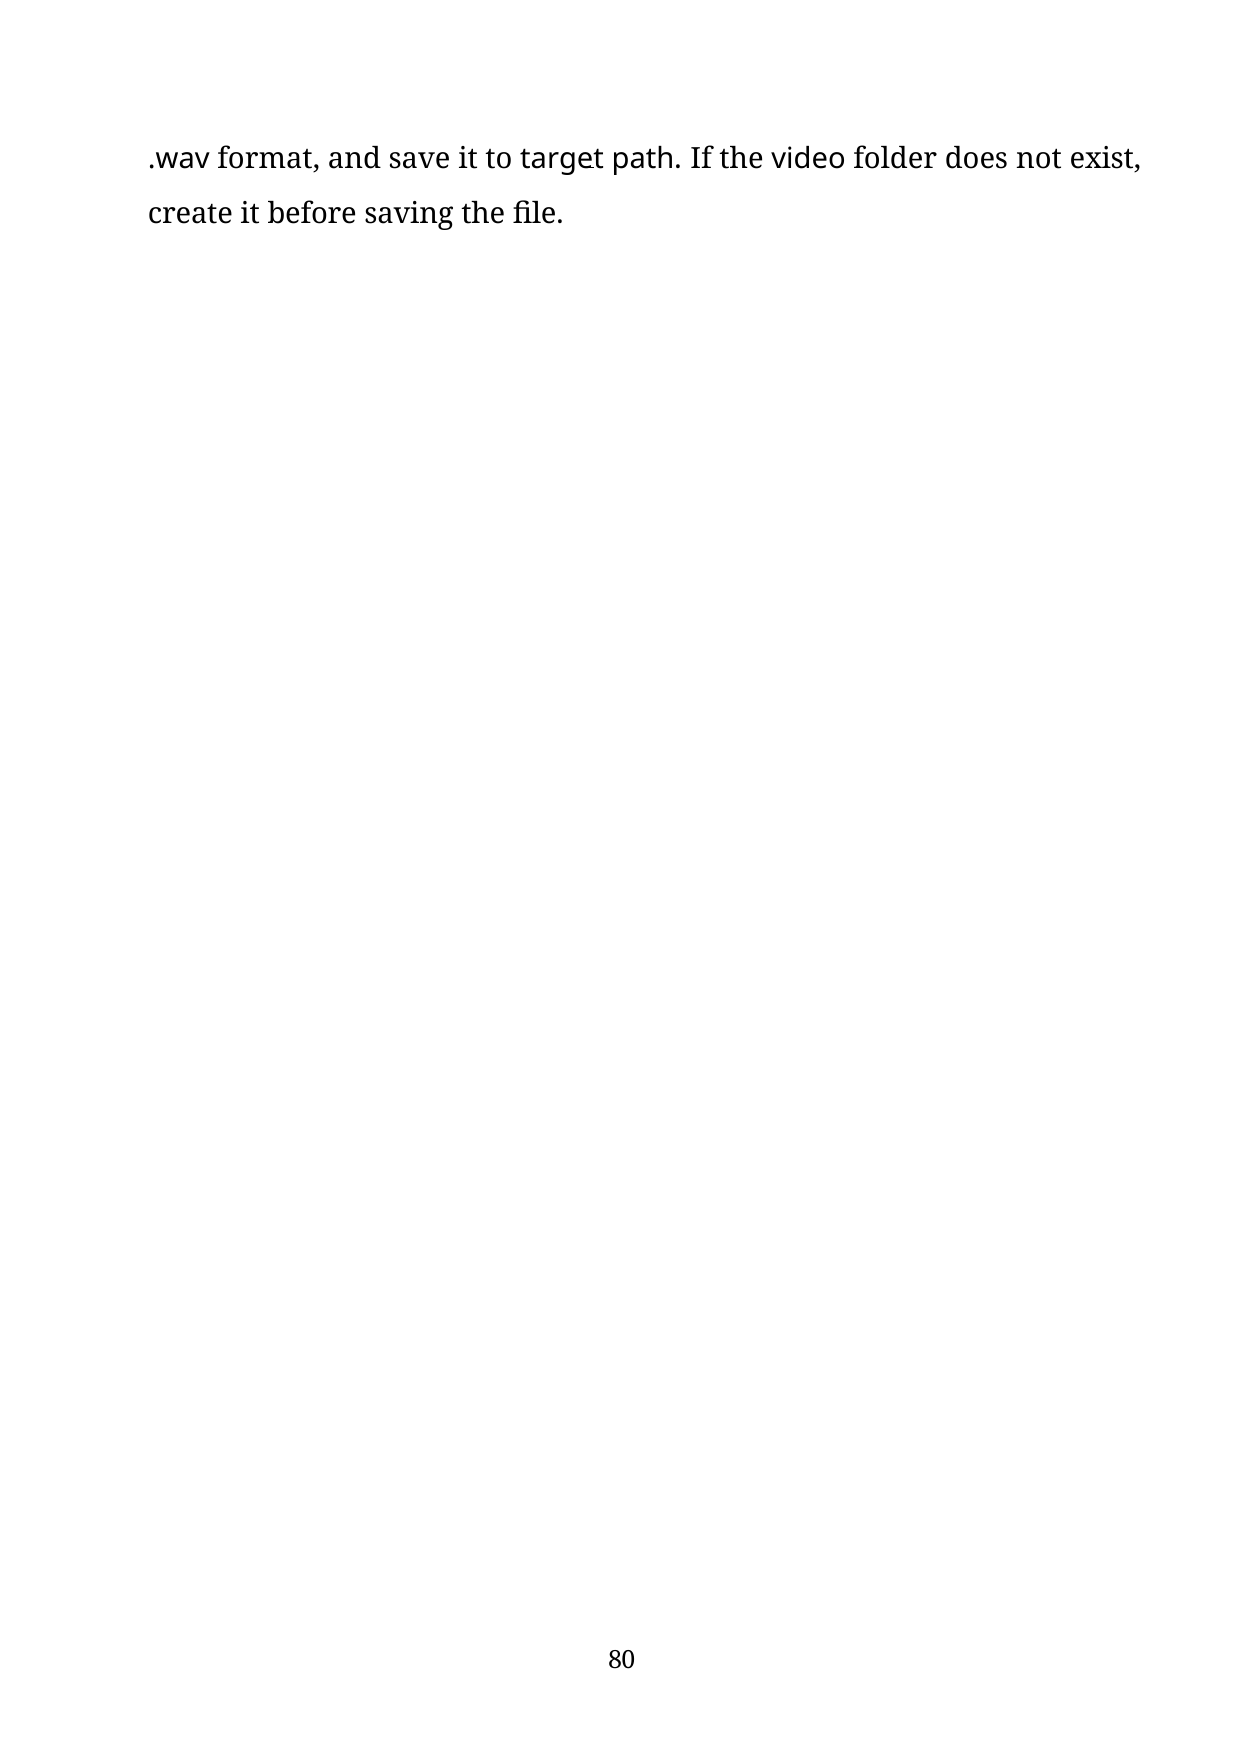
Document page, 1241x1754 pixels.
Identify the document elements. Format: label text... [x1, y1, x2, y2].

text create it before saving the file. [148, 192, 1155, 232]
text .wav format, and save it to target path. If the video folder does not exist, [148, 139, 1155, 176]
